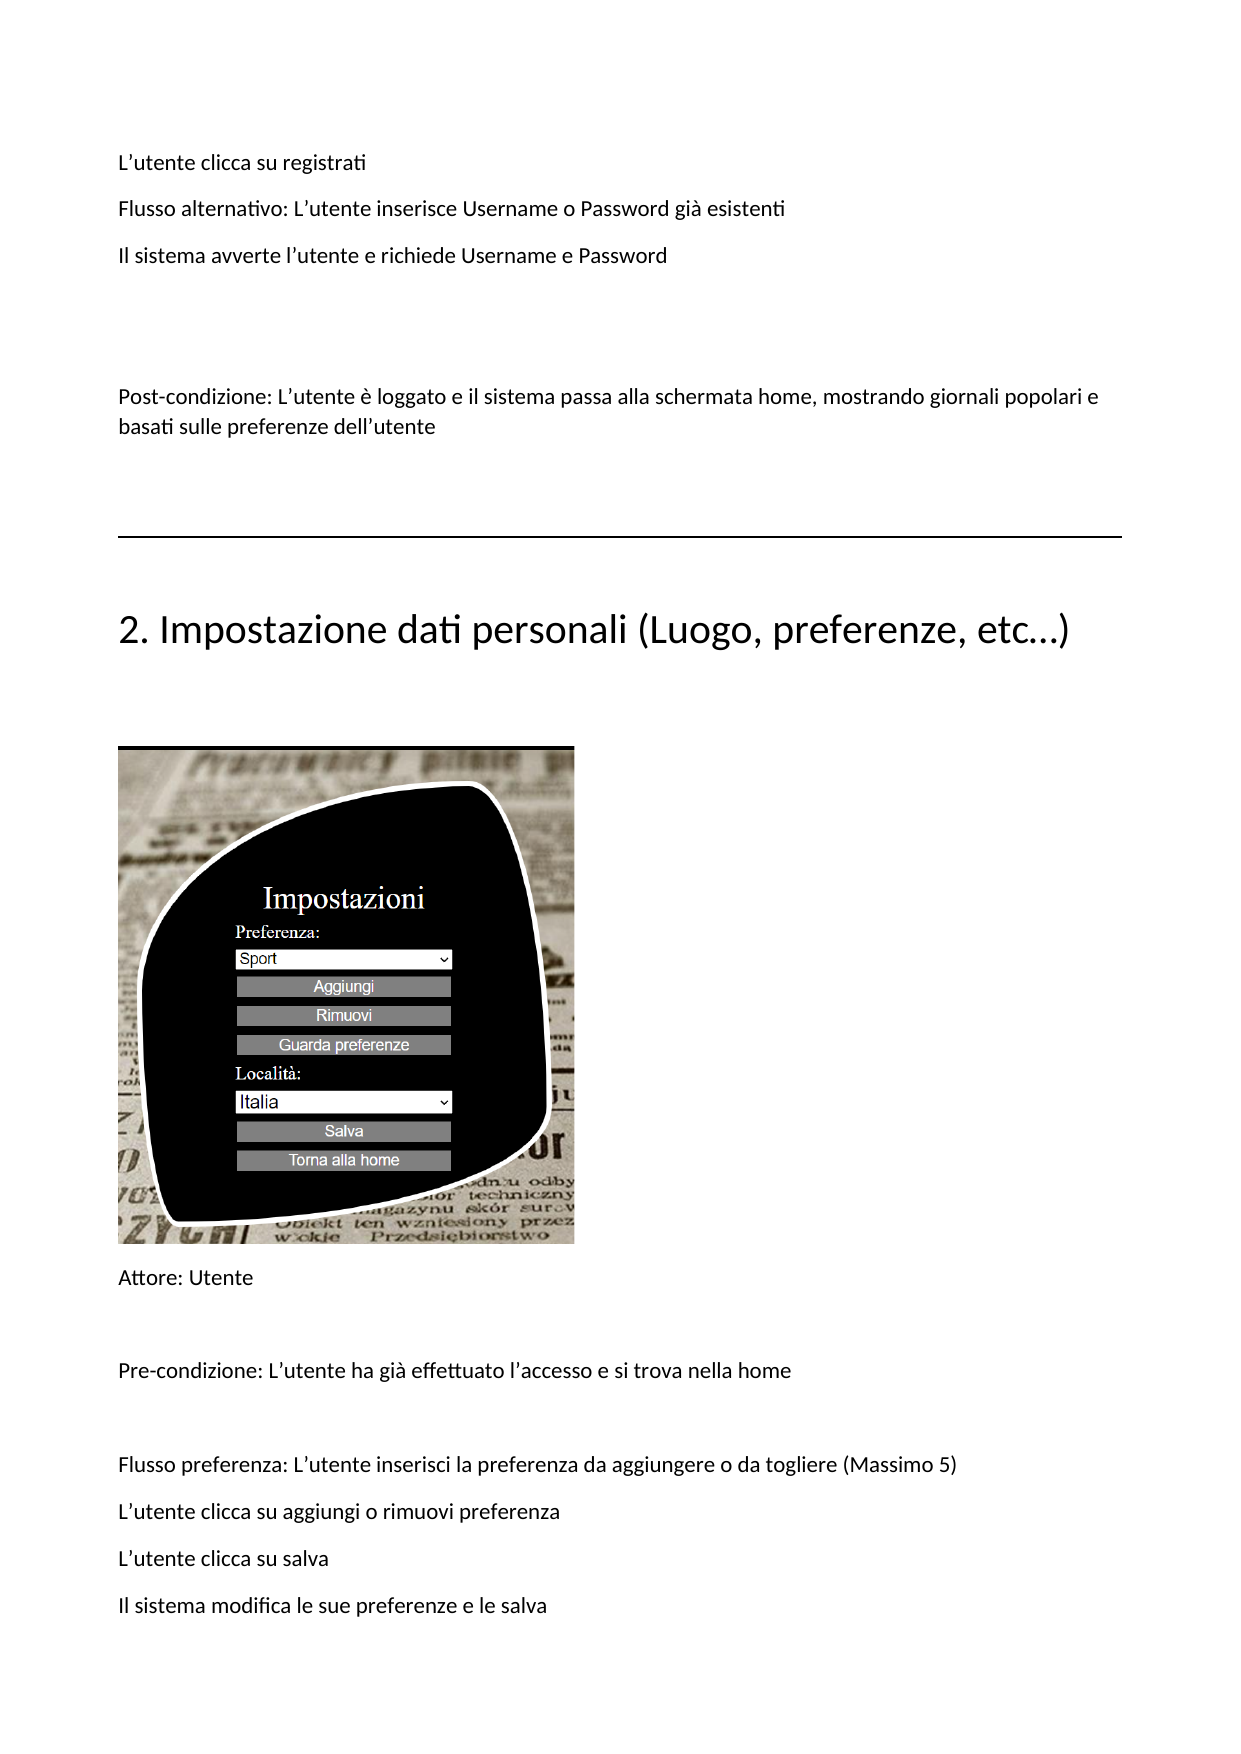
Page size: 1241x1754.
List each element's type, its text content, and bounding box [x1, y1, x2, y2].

text 2. Impostazione dati personali (Luogo, preferenze, etc…) [118, 603, 1122, 654]
text L’utente clicca su aggiungi o rimuovi preferenza [118, 1497, 1122, 1525]
picture [118, 746, 575, 1244]
text L’utente clicca su registrati [118, 148, 1122, 176]
text Attore: Utente [118, 1263, 1122, 1291]
text Il sistema modifica le sue preferenze e le salva [118, 1591, 1122, 1619]
text Flusso preferenza: L’utente inserisci la preferenza da aggiungere o da togliere (Massimo 5) [118, 1450, 1122, 1478]
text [118, 241, 1122, 269]
text L’utente clicca su salva [118, 1544, 1122, 1572]
text Pre-condizione: L’utente ha già effettuato l’accesso e si trova nella home [118, 1356, 1122, 1384]
text Flusso alternativo: L’utente inserisce Username o Password già esistenti [118, 194, 1122, 222]
text Post-condizione: L’utente è loggato e il sistema passa alla schermata home, mostrando giornali popolari e basati sulle preferenze dell’utente [118, 382, 1122, 440]
